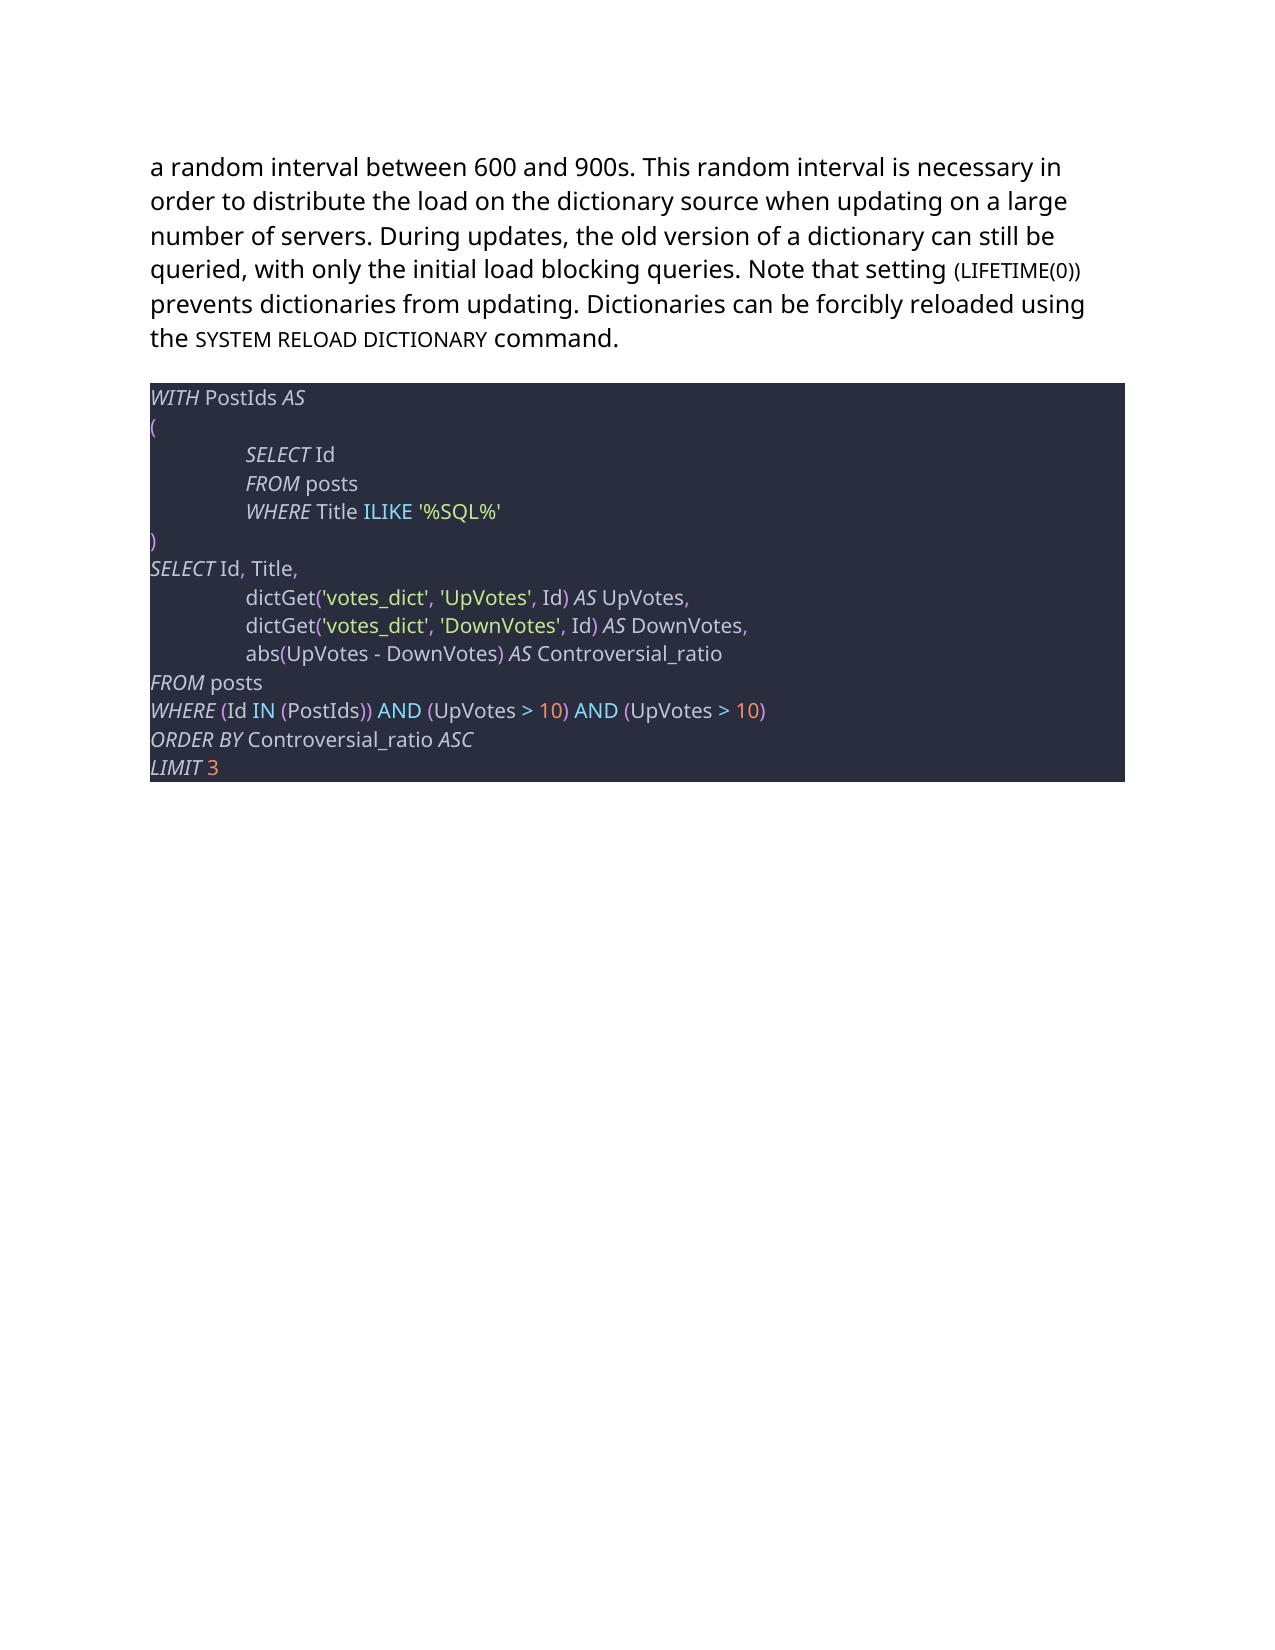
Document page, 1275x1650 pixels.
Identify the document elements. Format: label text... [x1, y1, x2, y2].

text WITH PostIds AS ( SELECT Id FROM posts WHERE Title ILIKE '%SQL%' ) SELECT Id, Title, dictGet('votes_dict', 'UpVotes', Id) AS UpVotes, dictGet('votes_dict', 'DownVotes', Id) AS DownVotes, abs(UpVotes - DownVotes) AS Controversial_ratio FROM posts WHERE (Id IN (PostIds)) AND (UpVotes > 10) AND (UpVotes > 10) ORDER BY Controversial_ratio ASC LIMIT 3 [150, 383, 1125, 782]
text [150, 150, 1125, 354]
